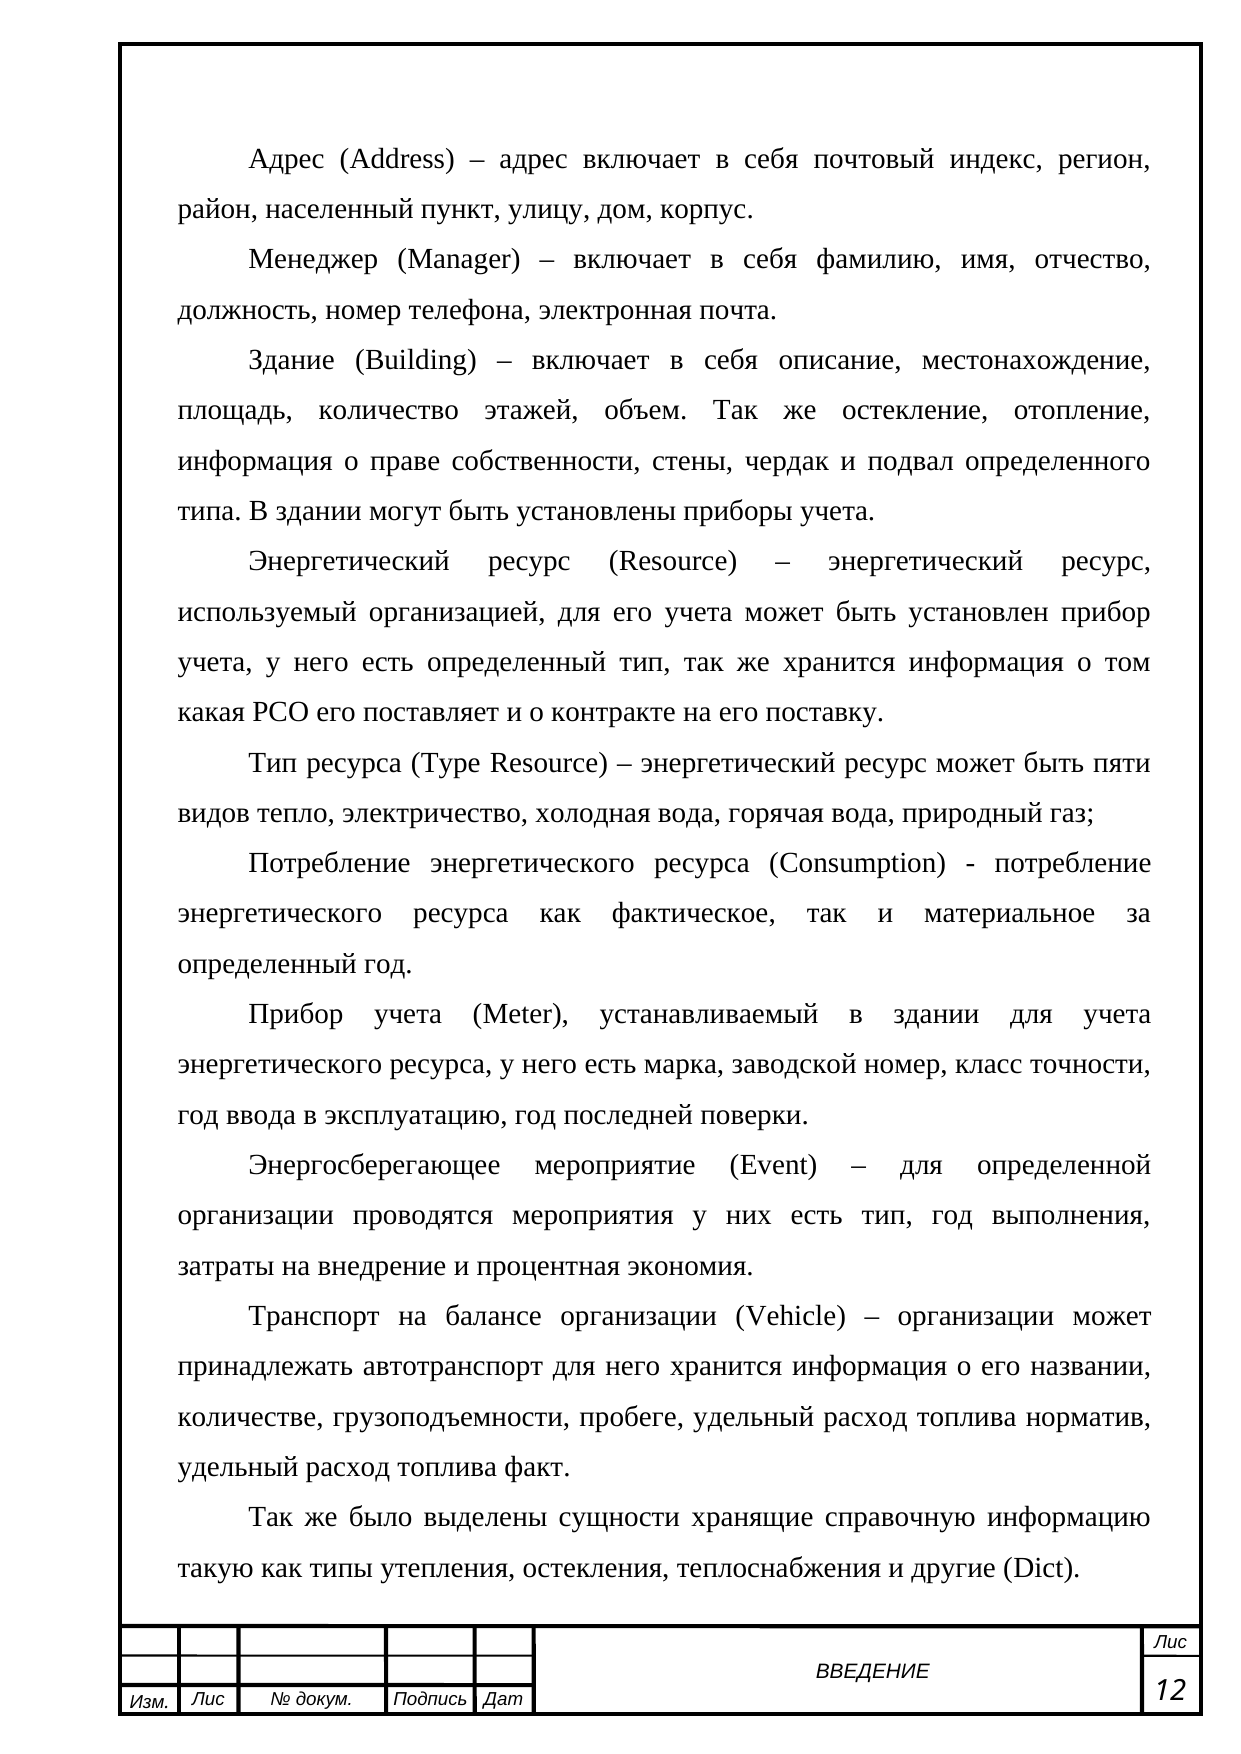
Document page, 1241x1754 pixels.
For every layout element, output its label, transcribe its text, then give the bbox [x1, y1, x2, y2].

text Менеджер (Manager) – включает в себя фамилию, имя, отчество, должность, номер телефона, электронная почта. [177, 242, 1152, 325]
text Прибор учета (Meter), устанавливаемый в здании для учета энергетического ресурса, у него есть марка, заводской номер, класс точности, год ввода в эксплуатацию, год последней поверки. [177, 996, 1152, 1130]
text Транспорт на балансе организации (Vehicle) – организации может принадлежать автотранспорт для него хранится информация о его названии, количестве, грузоподъемности, пробеге, удельный расход топлива норматив, удельный расход топлива факт. [177, 1298, 1152, 1483]
text Тип ресурса (Type Resource) – энергетический ресурс может быть пяти видов тепло, электричество, холодная вода, горячая вода, природный газ; [177, 745, 1152, 828]
text Адрес (Address) – адрес включает в себя почтовый индекс, регион, район, населенный пункт, улицу, дом, корпус. [177, 141, 1152, 225]
text Энергосберегающее мероприятие (Event) – для определенной организации проводятся мероприятия у них есть тип, год выполнения, затраты на внедрение и процентная экономия. [177, 1147, 1152, 1281]
text Потребление энергетического ресурса (Consumption) - потребление энергетического ресурса как фактическое, так и материальное за определенный год. [177, 845, 1152, 979]
text Так же было выделены сущности хранящие справочную информацию такую как типы утепления, остекления, теплоснабжения и другие (Dict). [177, 1499, 1152, 1583]
text Здание (Building) – включает в себя описание, местонахождение, площадь, количество этажей, объем. Так же остекление, отопление, информация о праве собственности, стены, чердак и подвал определенного типа. В здании могут быть установлены приборы учета. [177, 342, 1152, 527]
text Энергетический ресурс (Resource) – энергетический ресурс, используемый организацией, для его учета может быть установлен прибор учета, у него есть определенный тип, так же хранится информация о том какая РСО его поставляет и о контракте на его поставку. [177, 543, 1152, 728]
